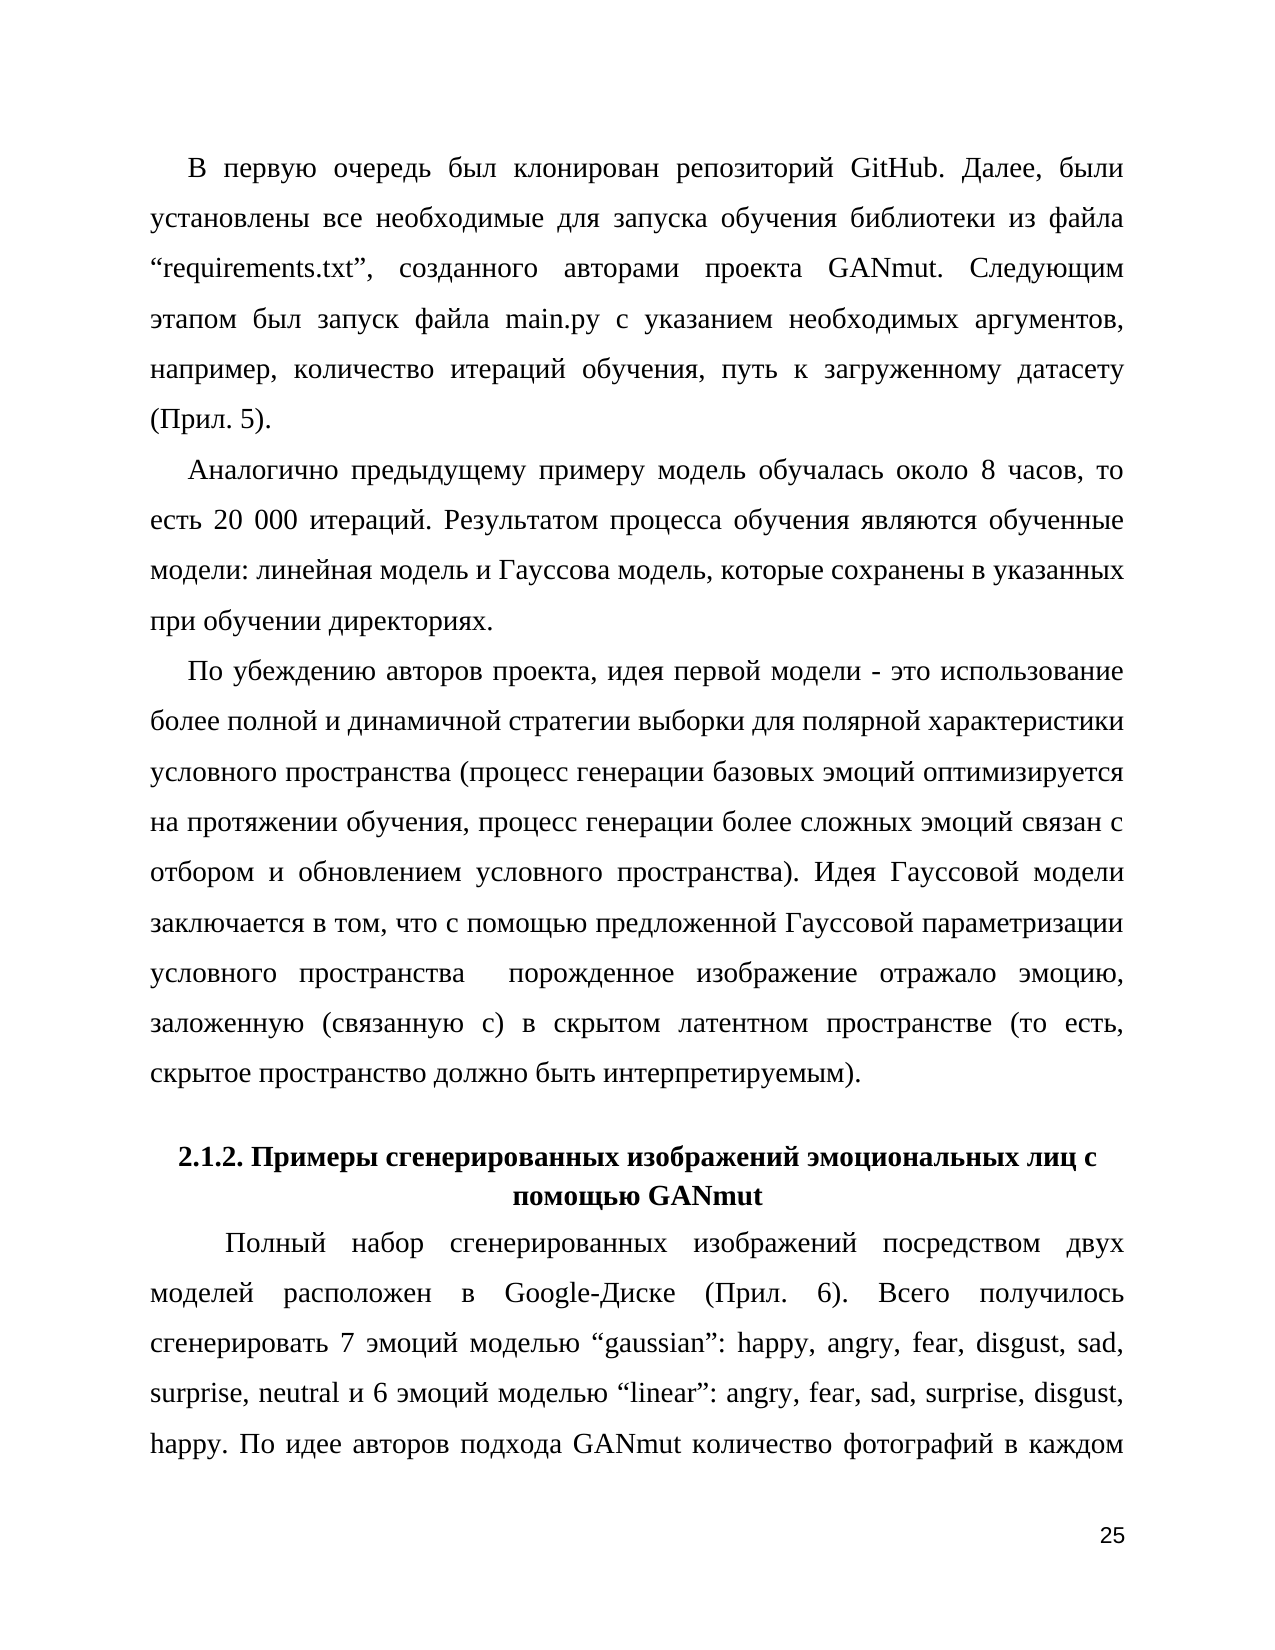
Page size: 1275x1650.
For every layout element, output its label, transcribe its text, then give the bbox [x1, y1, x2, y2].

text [150, 1225, 1125, 1459]
subtitle 2.1.2. Примеры сгенерированных изображений эмоциональных лиц с помощью GANmut [150, 1139, 1125, 1211]
text По убеждению авторов проекта, идея первой модели - это использование более полной и динамичной стратегии выборки для полярной характеристики условного пространства (процесс генерации базовых эмоций оптимизируется на протяжении обучения, процесс генерации более сложных эмоций связан с отбором и обновлением условного пространства). Идея Гауссовой модели заключается в том, что с помощью предложенной Гауссовой параметризации условного пространства порожденное изображение отражало эмоцию, заложенную (связанную с) в скрытом латентном пространстве (то есть, скрытое пространство должно быть интерпретируемым). [150, 653, 1125, 1089]
text Аналогично предыдущему примеру модель обучалась около 8 часов, то есть 20 000 итераций. Результатом процесса обучения являются обученные модели: линейная модель и Гауссова модель, которые сохранены в указанных при обучении директориях. [150, 452, 1125, 636]
text В первую очередь был клонирован репозиторий GitHub. Далее, были установлены все необходимые для запуска обучения библиотеки из файла “requirements.txt”, созданного авторами проекта GANmut. Следующим этапом был запуск файла main.py с указанием необходимых аргументов, например, количество итераций обучения, путь к загруженному датасету (Прил. 5). [150, 150, 1125, 435]
